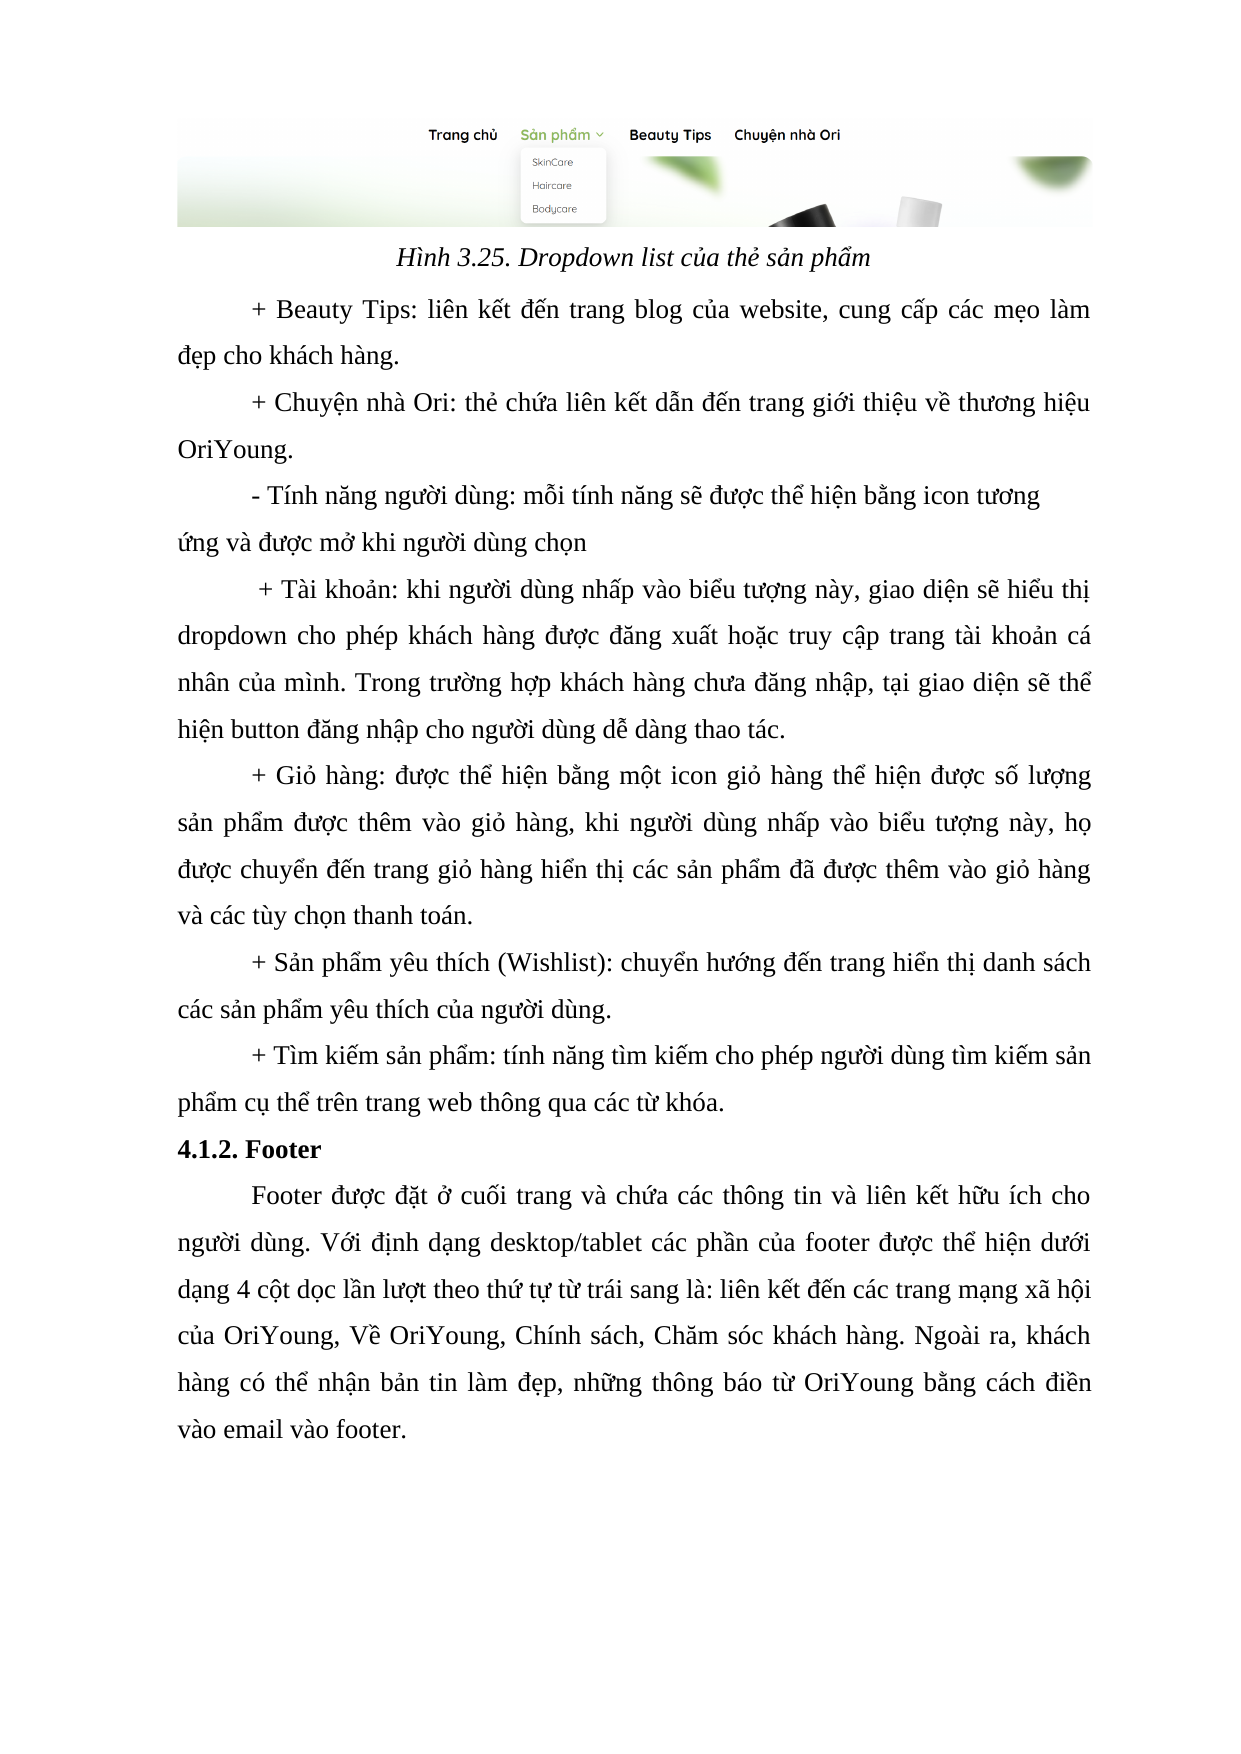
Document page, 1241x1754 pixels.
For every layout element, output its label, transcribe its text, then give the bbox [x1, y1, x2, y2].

text - Tính năng người dùng: mỗi tính năng sẽ được thể hiện bằng icon tương [177, 479, 1092, 511]
text + Tài khoản: khi người dùng nhấp vào biểu tượng này, giao diện sẽ hiểu thị dropdown cho phép khách hàng được đăng xuất hoặc truy cập trang tài khoản cá nhân của mình. Trong trường hợp khách hàng chưa đăng nhập, tại giao diện sẽ thể hiện button đăng nhập cho người dùng dễ dàng thao tác. [177, 573, 1092, 744]
text ứng và được mở khi người dùng chọn [177, 526, 1092, 557]
text + Chuyện nhà Ori: thẻ chứa liên kết dẫn đến trang giới thiệu về thương hiệu OriYoung. [177, 386, 1092, 464]
text + Giỏ hàng: được thể hiện bằng một icon giỏ hàng thể hiện được số lượng sản phẩm được thêm vào giỏ hàng, khi người dùng nhấp vào biểu tượng này, họ được chuyển đến trang giỏ hàng hiển thị các sản phẩm đã được thêm vào giỏ hàng và các tùy chọn thanh toán. [177, 759, 1092, 931]
text + Tìm kiếm sản phẩm: tính năng tìm kiếm cho phép người dùng tìm kiếm sản phẩm cụ thể trên trang web thông qua các từ khóa. [177, 1039, 1092, 1117]
picture [177, 118, 1093, 227]
subtitle 4.1.2. Footer [177, 1133, 1092, 1164]
text + Sản phẩm yêu thích (Wishlist): chuyển hướng đến trang hiển thị danh sách các sản phẩm yêu thích của người dùng. [177, 946, 1092, 1024]
text + Beauty Tips: liên kết đến trang blog của website, cung cấp các mẹo làm đẹp cho khách hàng. [177, 293, 1092, 371]
text Footer được đặt ở cuối trang và chứa các thông tin và liên kết hữu ích cho người dùng. Với định dạng desktop/tablet các phần của footer được thể hiện dưới dạng 4 cột dọc lần lượt theo thứ tự từ trái sang là: liên kết đến các trang mạng xã hội của OriYoung, Về OriYoung, Chính sách, Chăm sóc khách hàng. Ngoài ra, khách hàng có thể nhận bản tin làm đẹp, những thông báo từ OriYoung bằng cách điền vào email vào footer. [177, 1179, 1092, 1444]
